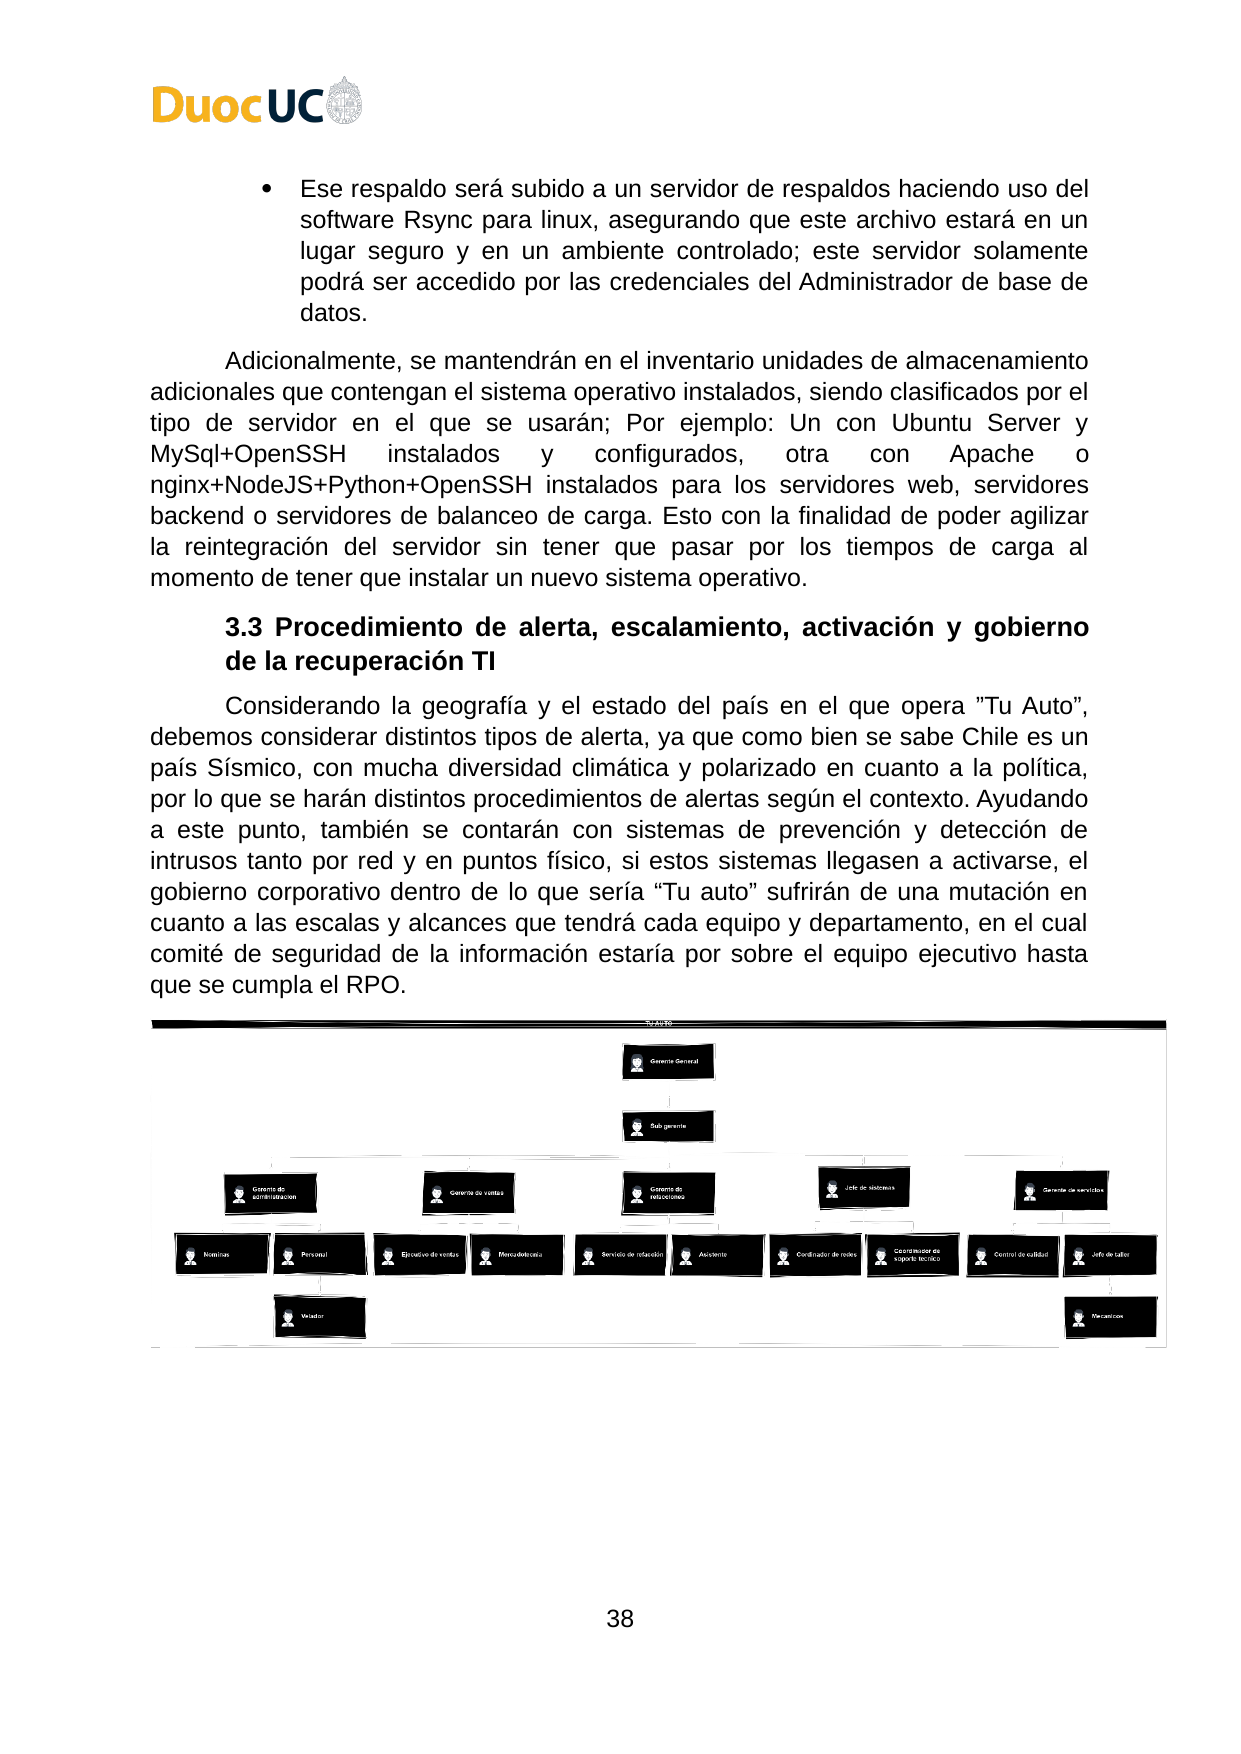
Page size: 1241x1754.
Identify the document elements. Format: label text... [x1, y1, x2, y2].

list Ese respaldo será subido a un servidor de respaldos haciendo uso del software Rsync para linux, asegurando que este archivo estará en un lugar seguro y en un ambiente controlado; este servidor solamente podrá ser accedido por las credenciales del Administrador de base de datos. [262, 174, 1090, 327]
picture [150, 73, 364, 127]
picture [150, 1018, 1167, 1348]
text Adicionalmente, se mantendrán en el inventario unidades de almacenamiento adicionales que contengan el sistema operativo instalados, siendo clasificados por el tipo de servidor en el que se usarán; Por ejemplo: Un con Ubuntu Server y MySql+OpenSSH instalados y configurados, otra con Apache o nginx+NodeJS+Python+OpenSSH instalados para los servidores web, servidores backend o servidores de balanceo de carga. Esto con la finalidad de poder agilizar la reintegración del servidor sin tener que pasar por los tiempos de carga al momento de tener que instalar un nuevo sistema operativo. [150, 346, 1090, 592]
subtitle 3.3 Procedimiento de alerta, escalamiento, activación y gobierno de la recuperación TI [225, 611, 1090, 676]
text Considerando la geografía y el estado del país en el que opera ”Tu Auto”, debemos considerar distintos tipos de alerta, ya que como bien se sabe Chile es un país Sísmico, con mucha diversidad climática y polarizado en cuanto a la política, por lo que se harán distintos procedimientos de alertas según el contexto. Ayudando a este punto, también se contarán con sistemas de prevención y detección de intrusos tanto por red y en puntos físico, si estos sistemas llegasen a activarse, el gobierno corporativo dentro de lo que sería “Tu auto” sufrirán de una mutación en cuanto a las escalas y alcances que tendrá cada equipo y departamento, en el cual comité de seguridad de la información estaría por sobre el equipo ejecutivo hasta que se cumpla el RPO. [150, 691, 1090, 999]
